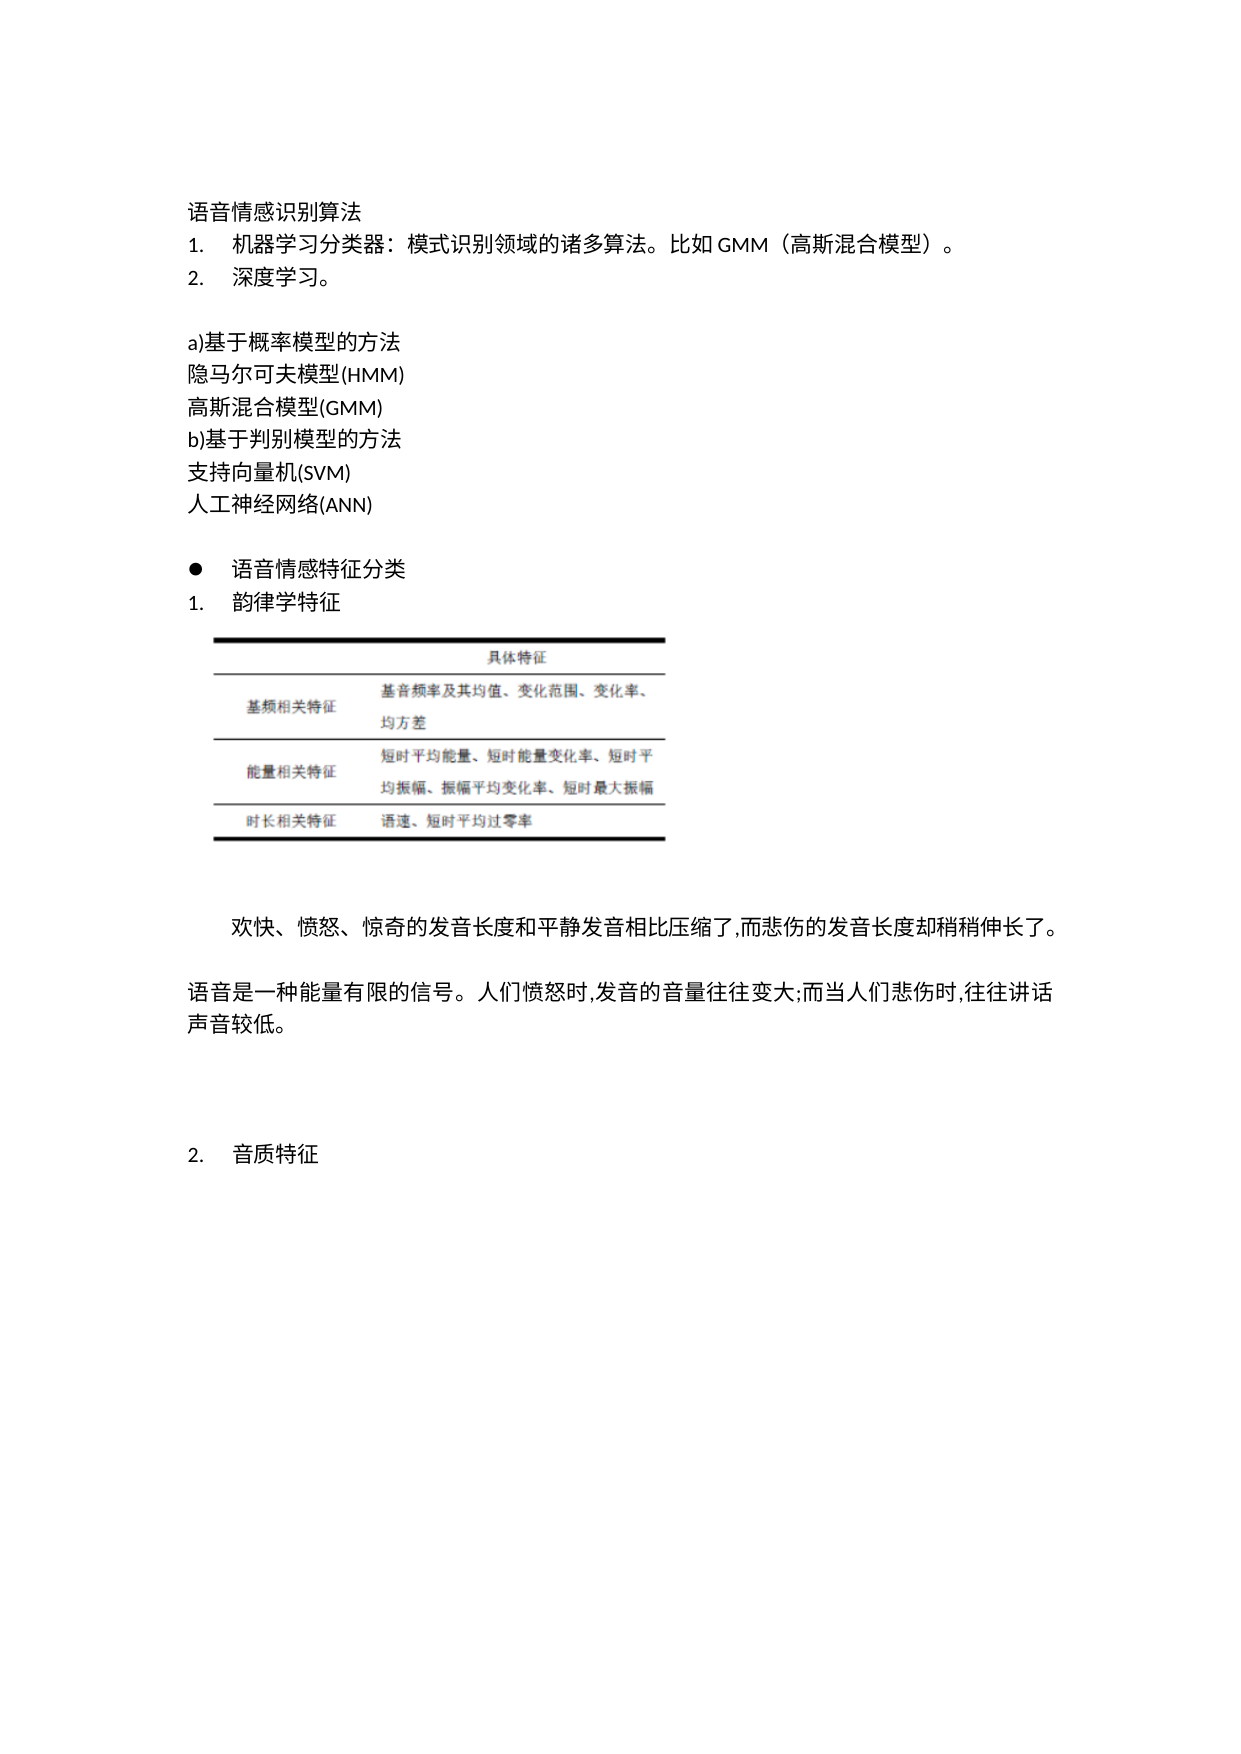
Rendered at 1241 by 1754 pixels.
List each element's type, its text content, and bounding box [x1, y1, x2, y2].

list 语音情感特征分类 [187, 552, 1053, 584]
text 高斯混合模型(GMM) [187, 389, 1053, 422]
list 机器学习分类器：模式识别领域的诸多算法。比如GMM（高斯混合模型）。 [187, 227, 1053, 259]
list 韵律学特征 [187, 584, 1053, 617]
text 人工神经网络(ANN) [187, 487, 1053, 519]
text 支持向量机(SVM) [187, 454, 1053, 487]
text a)基于概率模型的方法 [187, 324, 1053, 357]
list 音质特征 [187, 1137, 1053, 1169]
text b)基于判别模型的方法 [187, 422, 1053, 454]
text 欢快、愤怒、惊奇的发音长度和平静发音相比压缩了,而悲伤的发音长度却稍稍伸长了。 [187, 909, 1053, 942]
picture [187, 617, 712, 869]
text 语音情感识别算法 [187, 194, 1053, 227]
text 语音是一种能量有限的信号。人们愤怒时,发音的音量往往变大;而当人们悲伤时,往往讲话声音较低。 [187, 974, 1053, 1039]
text 隐马尔可夫模型(HMM) [187, 357, 1053, 389]
list 深度学习。 [187, 259, 1053, 292]
